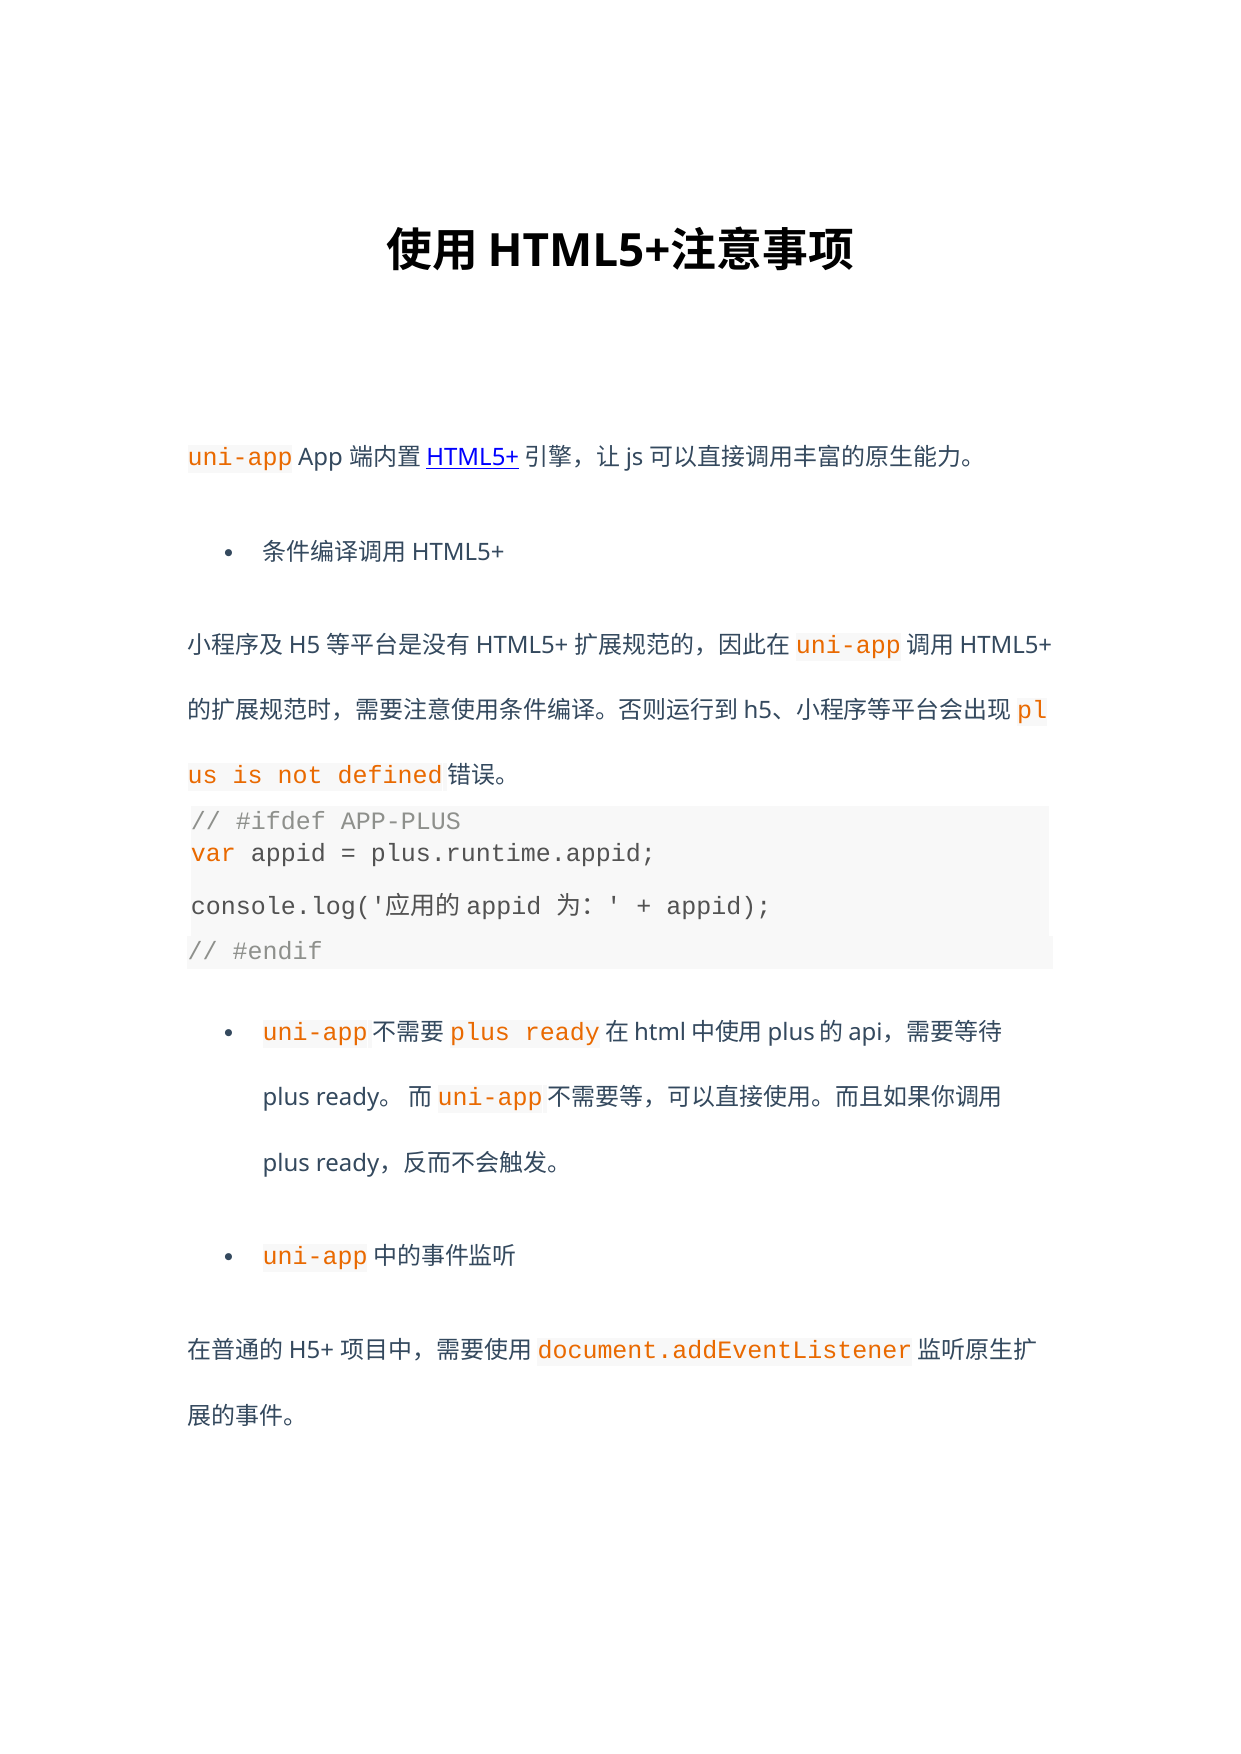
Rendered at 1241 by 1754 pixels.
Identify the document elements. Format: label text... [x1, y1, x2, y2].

list uni-app不需要 plus ready 在html中使用plus的api，需要等待plus ready。 而uni-app不需要等，可以直接使用。而且如果你调用plus ready，反而不会触发。 [225, 998, 1053, 1193]
text 小程序及 H5 等平台是没有 HTML5+ 扩展规范的，因此在 uni-app 调用 HTML5+ 的扩展规范时，需要注意使用条件编译。否则运行到h5、小程序等平台会出现 plus is not defined错误。 [187, 611, 1053, 806]
list 条件编译调用 HTML5+ [225, 517, 1053, 582]
text 在普通的 H5+ 项目中，需要使用 document.addEventListener 监听原生扩展的事件。 [187, 1316, 1053, 1446]
text uni-app App 端内置 HTML5+ 引擎，让 js 可以直接调用丰富的原生能力。 [187, 423, 1053, 488]
subtitle 使用HTML5+注意事项 [187, 197, 1053, 295]
text console.log('应用的 appid 为：' + appid); [191, 871, 1049, 936]
list uni-app 中的事件监听 [225, 1222, 1053, 1287]
text var appid = plus.runtime.appid; [191, 839, 1049, 871]
text // #endif [187, 936, 1053, 969]
text // #ifdef APP-PLUS [191, 806, 1049, 839]
